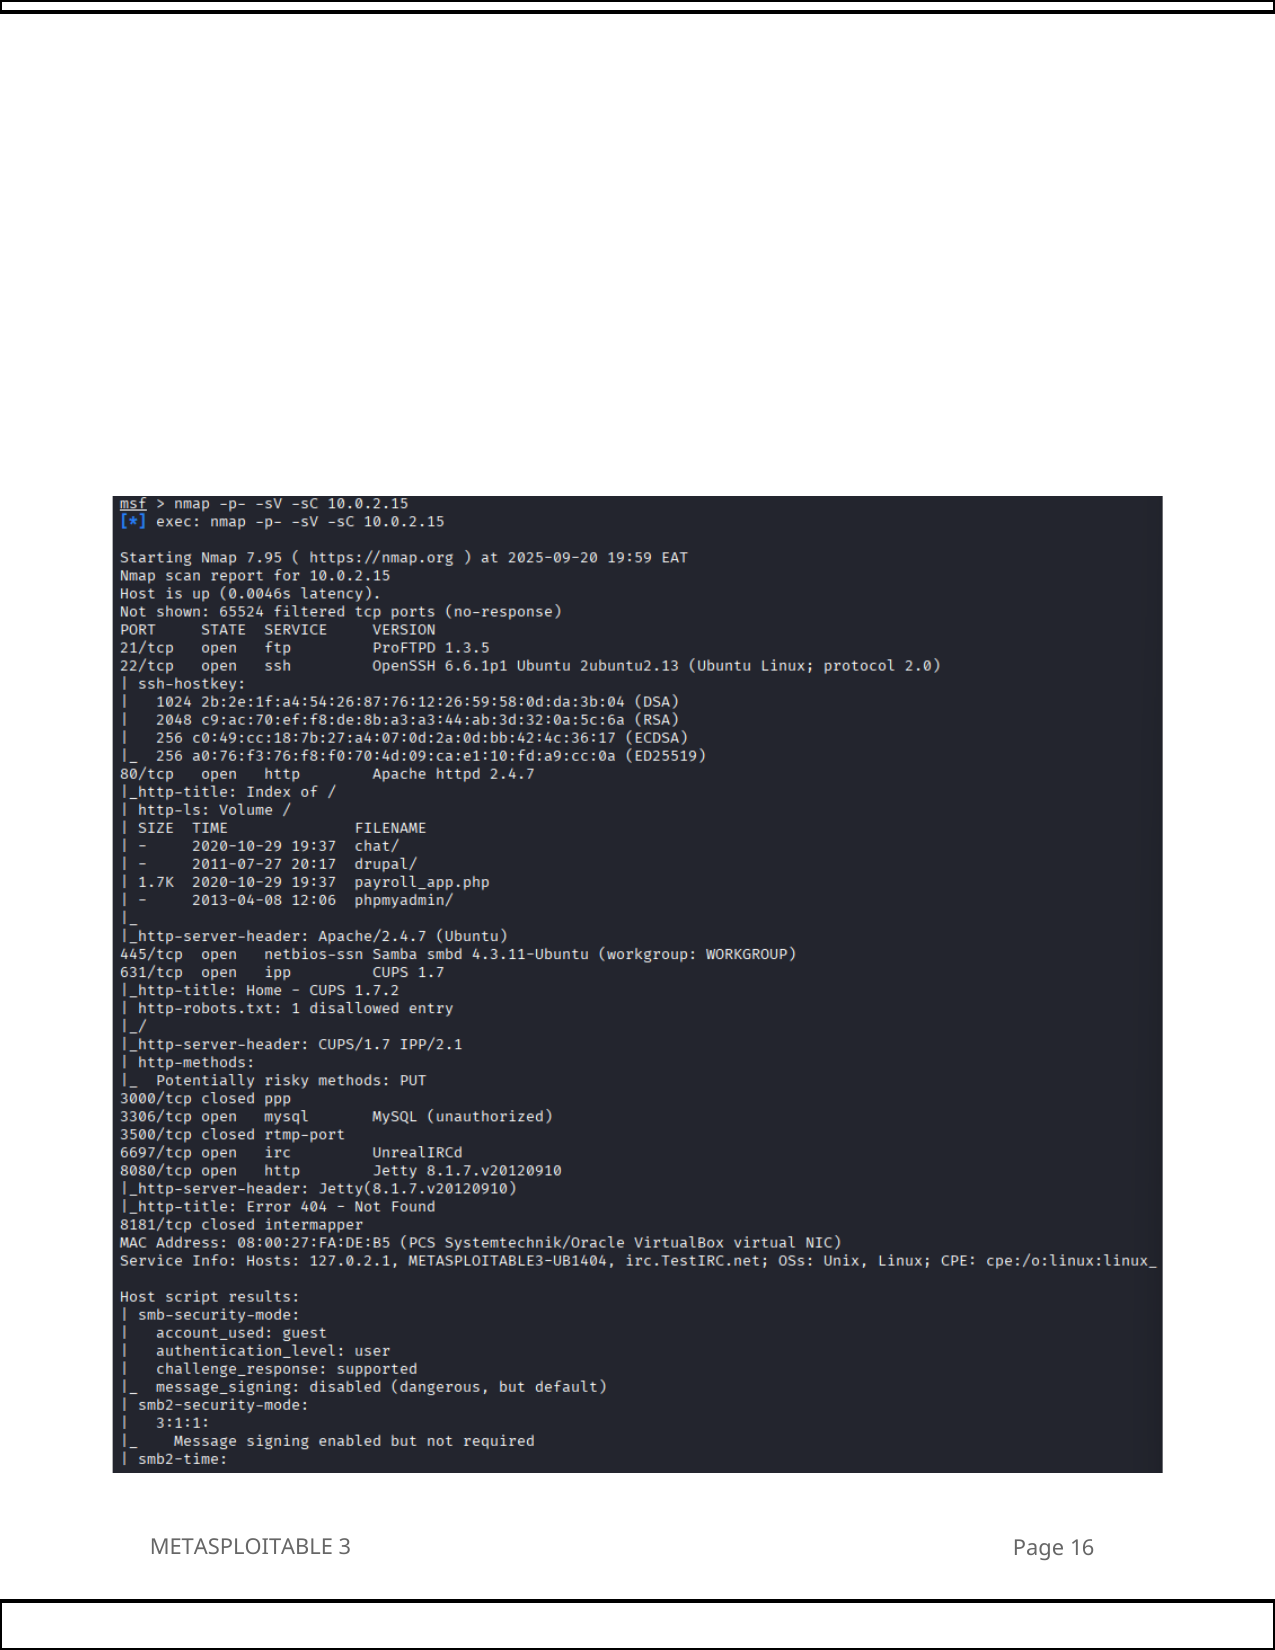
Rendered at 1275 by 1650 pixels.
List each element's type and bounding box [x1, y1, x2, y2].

picture [112, 496, 1163, 1473]
